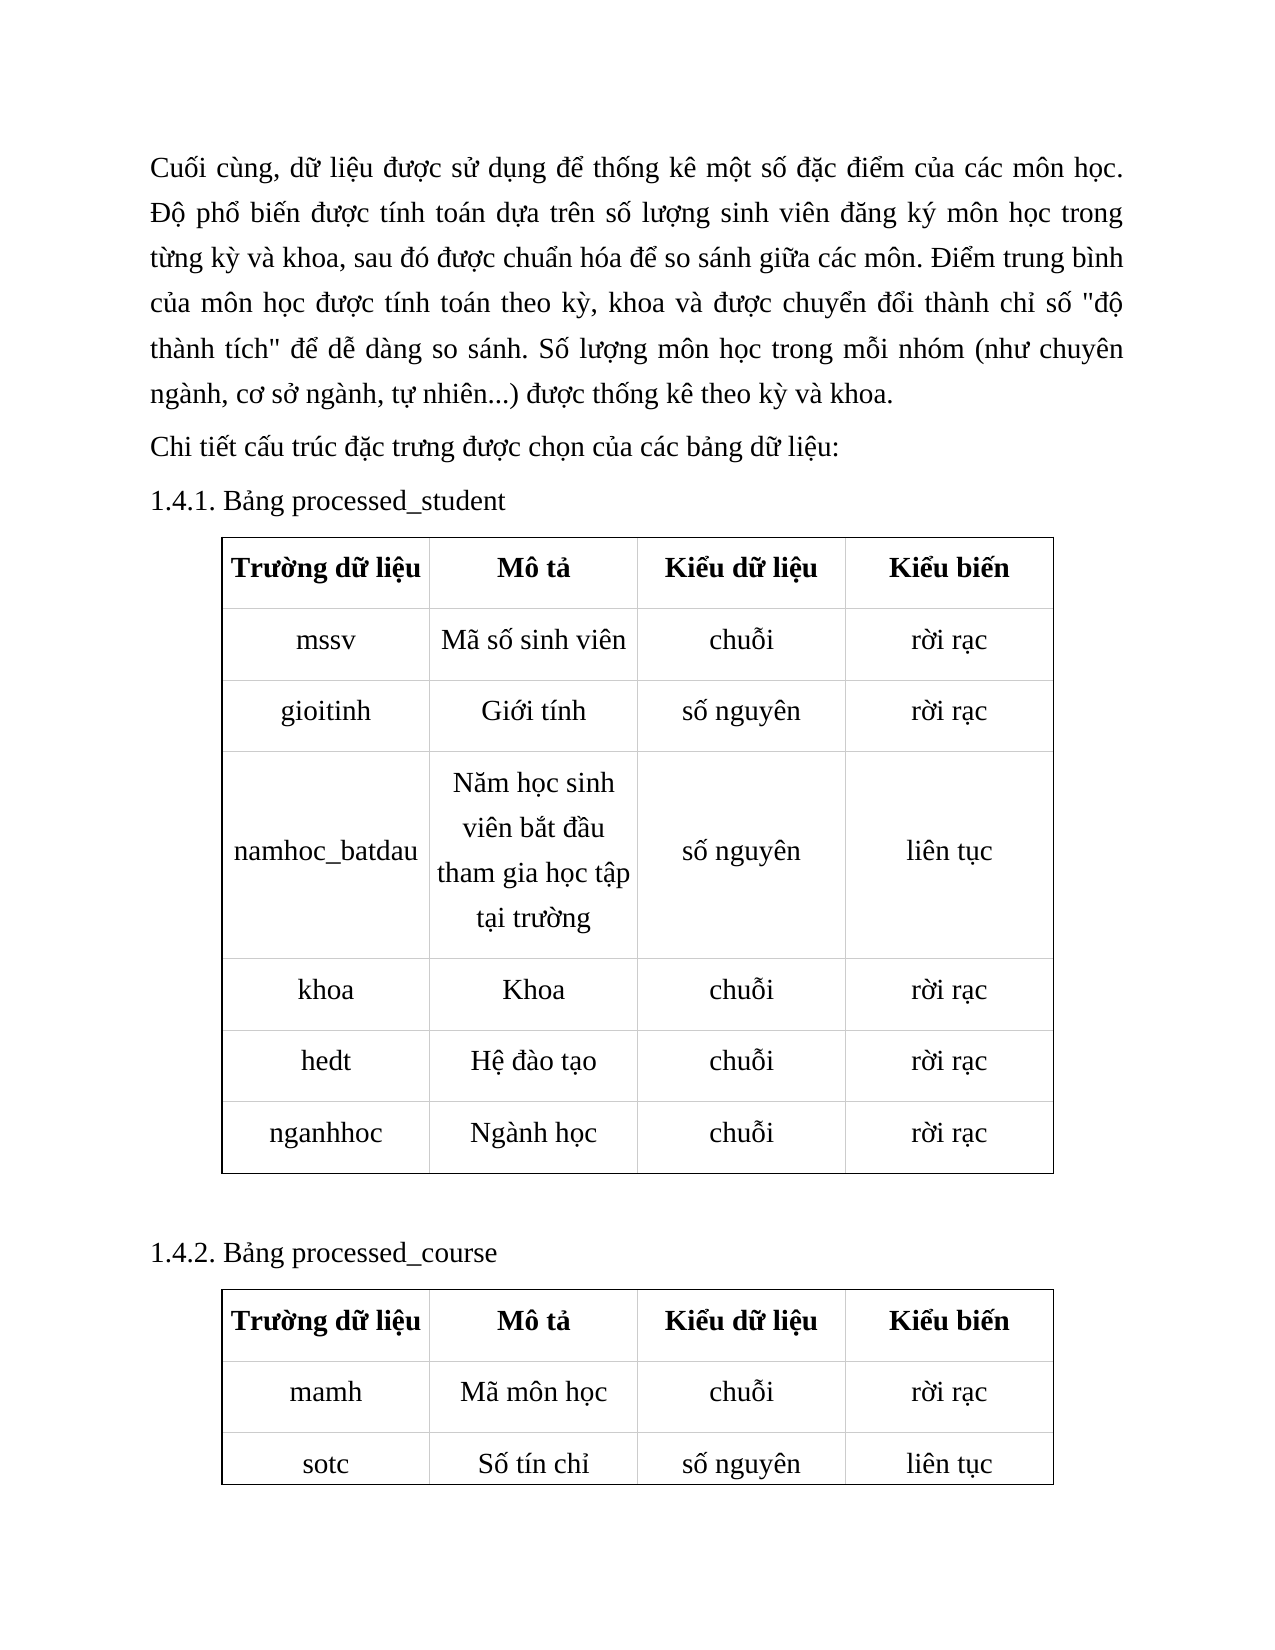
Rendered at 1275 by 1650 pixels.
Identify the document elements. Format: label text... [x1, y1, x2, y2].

table_header Mô tả [430, 1290, 637, 1361]
table_cell rời rạc [846, 609, 1053, 679]
table_cell nganhhoc [223, 1102, 429, 1172]
table_cell chuỗi [638, 1362, 845, 1432]
table_header Kiểu dữ liệu [638, 1290, 845, 1361]
table_cell rời rạc [846, 1362, 1053, 1432]
table_header Trường dữ liệu [223, 1290, 429, 1361]
text Chi tiết cấu trúc đặc trưng được chọn của các bảng dữ liệu: [150, 429, 1125, 463]
table_cell liên tục [846, 1433, 1053, 1483]
table_cell số nguyên [638, 681, 845, 751]
table_cell Ngành học [430, 1102, 637, 1172]
table_cell Mã số sinh viên [430, 609, 637, 679]
table_cell khoa [223, 959, 429, 1029]
table_header Mô tả [430, 538, 637, 608]
table_cell Khoa [430, 959, 637, 1029]
table_header Kiểu biến [846, 538, 1053, 608]
table_cell số nguyên [638, 752, 845, 958]
table_header Kiểu biến [846, 1290, 1053, 1361]
table_cell số nguyên [638, 1433, 845, 1483]
table_cell rời rạc [846, 681, 1053, 751]
table_cell chuỗi [638, 609, 845, 679]
table_cell rời rạc [846, 1102, 1053, 1172]
table_cell sotc [223, 1433, 429, 1483]
table_cell hedt [223, 1031, 429, 1101]
table_cell rời rạc [846, 1031, 1053, 1101]
table_cell Giới tính [430, 681, 637, 751]
table_cell Hệ đào tạo [430, 1031, 637, 1101]
table_cell chuỗi [638, 959, 845, 1029]
table_header Trường dữ liệu [223, 538, 429, 608]
text Cuối cùng, dữ liệu được sử dụng để thống kê một số đặc điểm của các môn học. Độ phổ biến được tính toán dựa trên số lượng sinh viên đăng ký môn học trong từng kỳ và khoa, sau đó được chuẩn hóa để so sánh giữa các môn. Điểm trung bình của môn học được tính toán theo kỳ, khoa và được chuyển đổi thành chỉ số "độ thành tích" để dễ dàng so sánh. Số lượng môn học trong mỗi nhóm (như chuyên ngành, cơ sở ngành, tự nhiên...) được thống kê theo kỳ và khoa. [150, 150, 1125, 409]
subtitle 1.4.2. Bảng processed_course [150, 1236, 1125, 1269]
table_cell Số tín chỉ [430, 1433, 637, 1483]
subtitle 1.4.1. Bảng processed_student [150, 483, 1125, 517]
table_cell Mã môn học [430, 1362, 637, 1432]
table_cell mssv [223, 609, 429, 679]
table_cell Năm học sinh viên bắt đầu tham gia học tập tại trường [430, 752, 637, 958]
table_cell liên tục [846, 752, 1053, 958]
table_header Kiểu dữ liệu [638, 538, 845, 608]
table_cell chuỗi [638, 1102, 845, 1172]
table_cell mamh [223, 1362, 429, 1432]
table_cell chuỗi [638, 1031, 845, 1101]
table_cell namhoc_batdau [223, 752, 429, 958]
table_cell gioitinh [223, 681, 429, 751]
table_cell rời rạc [846, 959, 1053, 1029]
